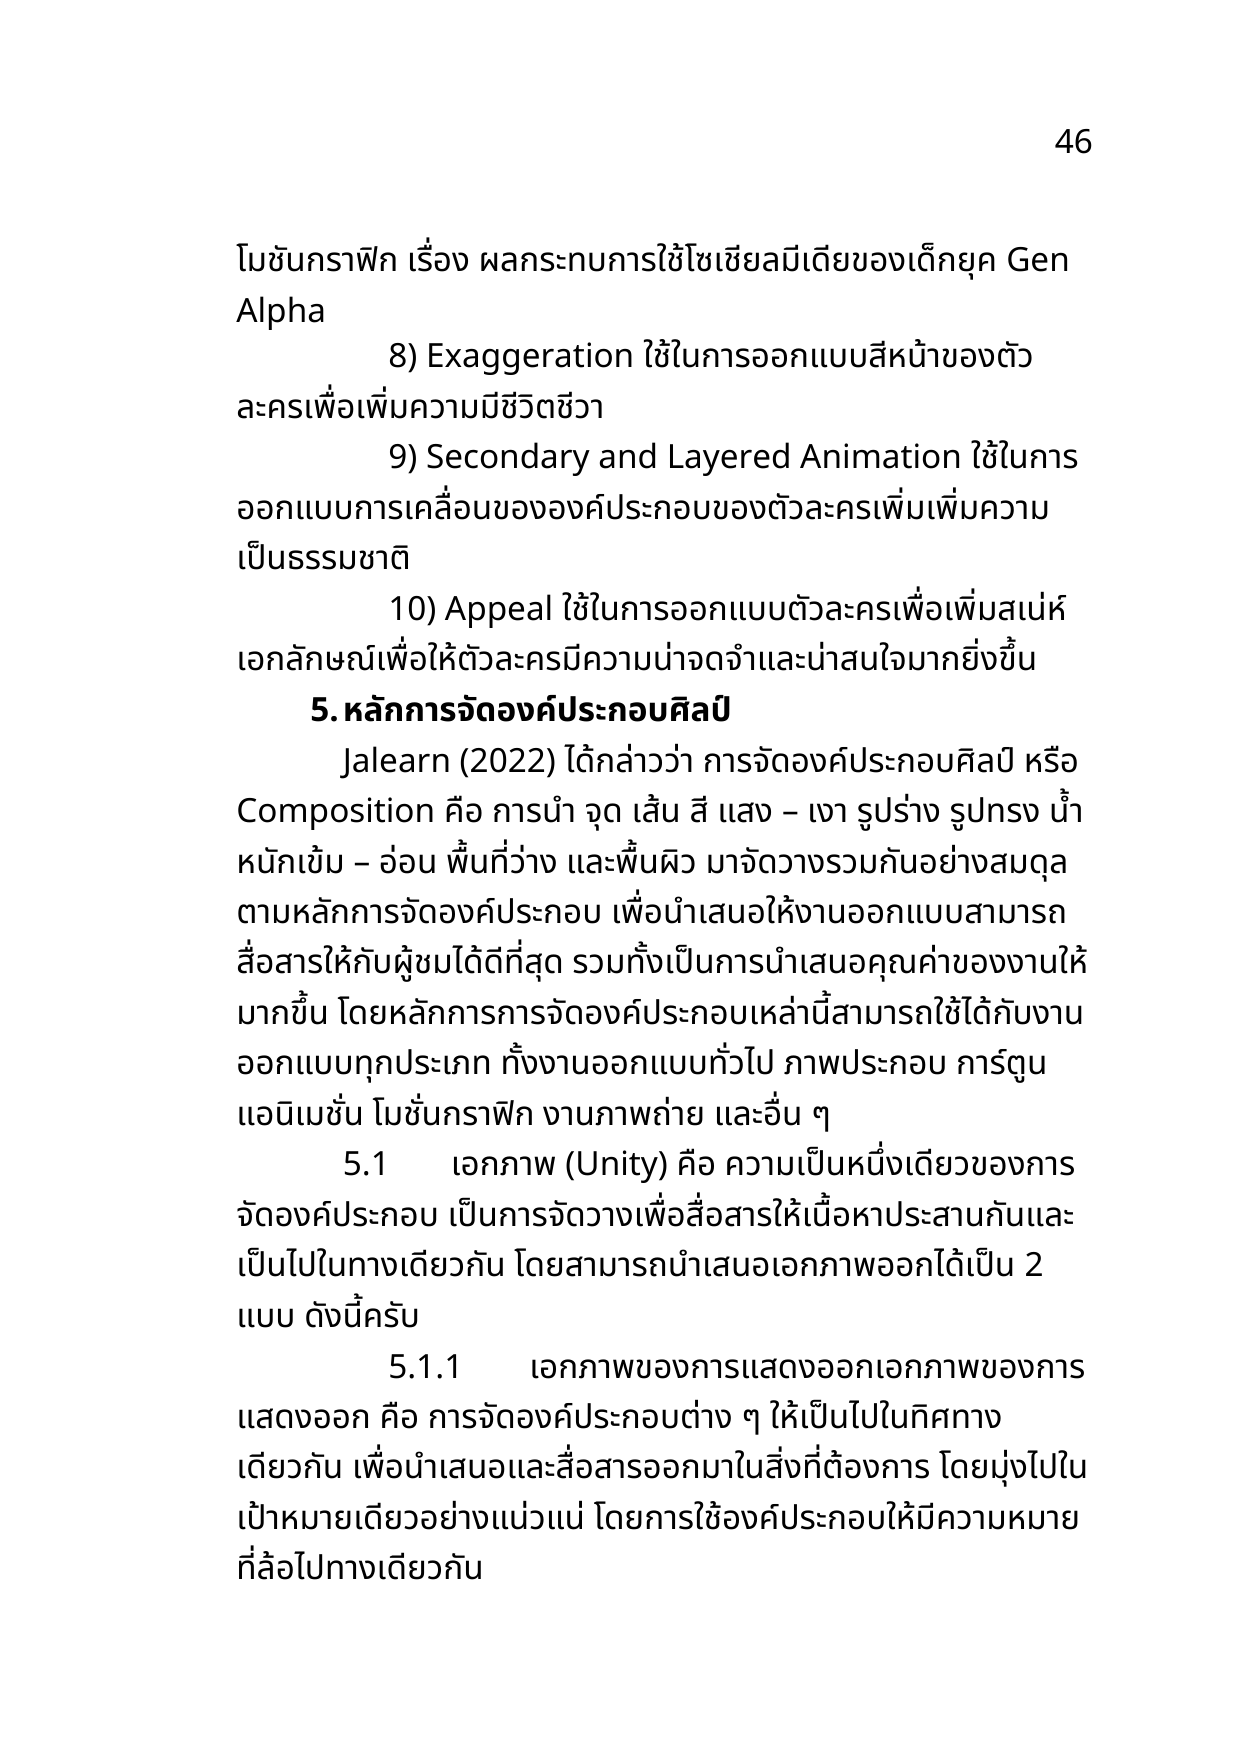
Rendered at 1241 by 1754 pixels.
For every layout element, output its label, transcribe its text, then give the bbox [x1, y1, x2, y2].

text 9) Secondary and Layered Animation ใช้ในการออกแบบการเคลื่อนขององค์ประกอบของตัวละครเพิ่มเพิ่มความเป็นธรรมชาติ [236, 433, 1092, 585]
text 5.1 เอกภาพ (Unity) คือ ความเป็นหนึ่งเดียวของการจัดองค์ประกอบ เป็นการจัดวางเพื่อสื่อสารให้เนื้อหาประสานกันและเป็นไปในทางเดียวกัน โดยสามารถนำเสนอเอกภาพออกได้เป็น 2 แบบ ดังนี้ครับ [236, 1140, 1092, 1342]
text 5. หลักการจัดองค์ประกอบศิลป์ [236, 686, 1092, 736]
text 5.1.1 เอกภาพของการแสดงออกเอกภาพของการแสดงออก คือ การจัดองค์ประกอบต่าง ๆ ให้เป็นไปในทิศทางเดียวกัน เพื่อนำเสนอและสื่อสารออกมาในสิ่งที่ต้องการ โดยมุ่งไปในเป้าหมายเดียวอย่างแน่วแน่ โดยการใช้องค์ประกอบให้มีความหมายที่ล้อไปทางเดียวกัน [236, 1342, 1092, 1595]
text 8) Exaggeration ใช้ในการออกแบบสีหน้าของตัวละครเพื่อเพิ่มความมีชีวิตชีวา [236, 332, 1092, 433]
text 10) Appeal ใช้ในการออกแบบตัวละครเพื่อเพิ่มสเน่ห์ เอกลักษณ์เพื่อให้ตัวละครมีความน่าจดจำและน่าสนใจมากยิ่งขึ้น [236, 585, 1092, 686]
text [236, 236, 1092, 332]
text Jalearn (2022) ได้กล่าวว่า การจัดองค์ประกอบศิลป์ หรือ Composition คือ การนำ จุด เส้น สี แสง – เงา รูปร่าง รูปทรง น้ำหนักเข้ม – อ่อน พื้นที่ว่าง และพื้นผิว มาจัดวางรวมกันอย่างสมดุลตามหลักการจัดองค์ประกอบ เพื่อนำเสนอให้งานออกแบบสามารถสื่อสารให้กับผู้ชมได้ดีที่สุด รวมทั้งเป็นการนำเสนอคุณค่าของงานให้มากขึ้น โดยหลักการการจัดองค์ประกอบเหล่านี้สามารถใช้ได้กับงานออกแบบทุกประเภท ทั้งงานออกแบบทั่วไป ภาพประกอบ การ์ตูน แอนิเมชั่น โมชั่นกราฟิก งานภาพถ่าย และอื่น ๆ [236, 736, 1092, 1140]
